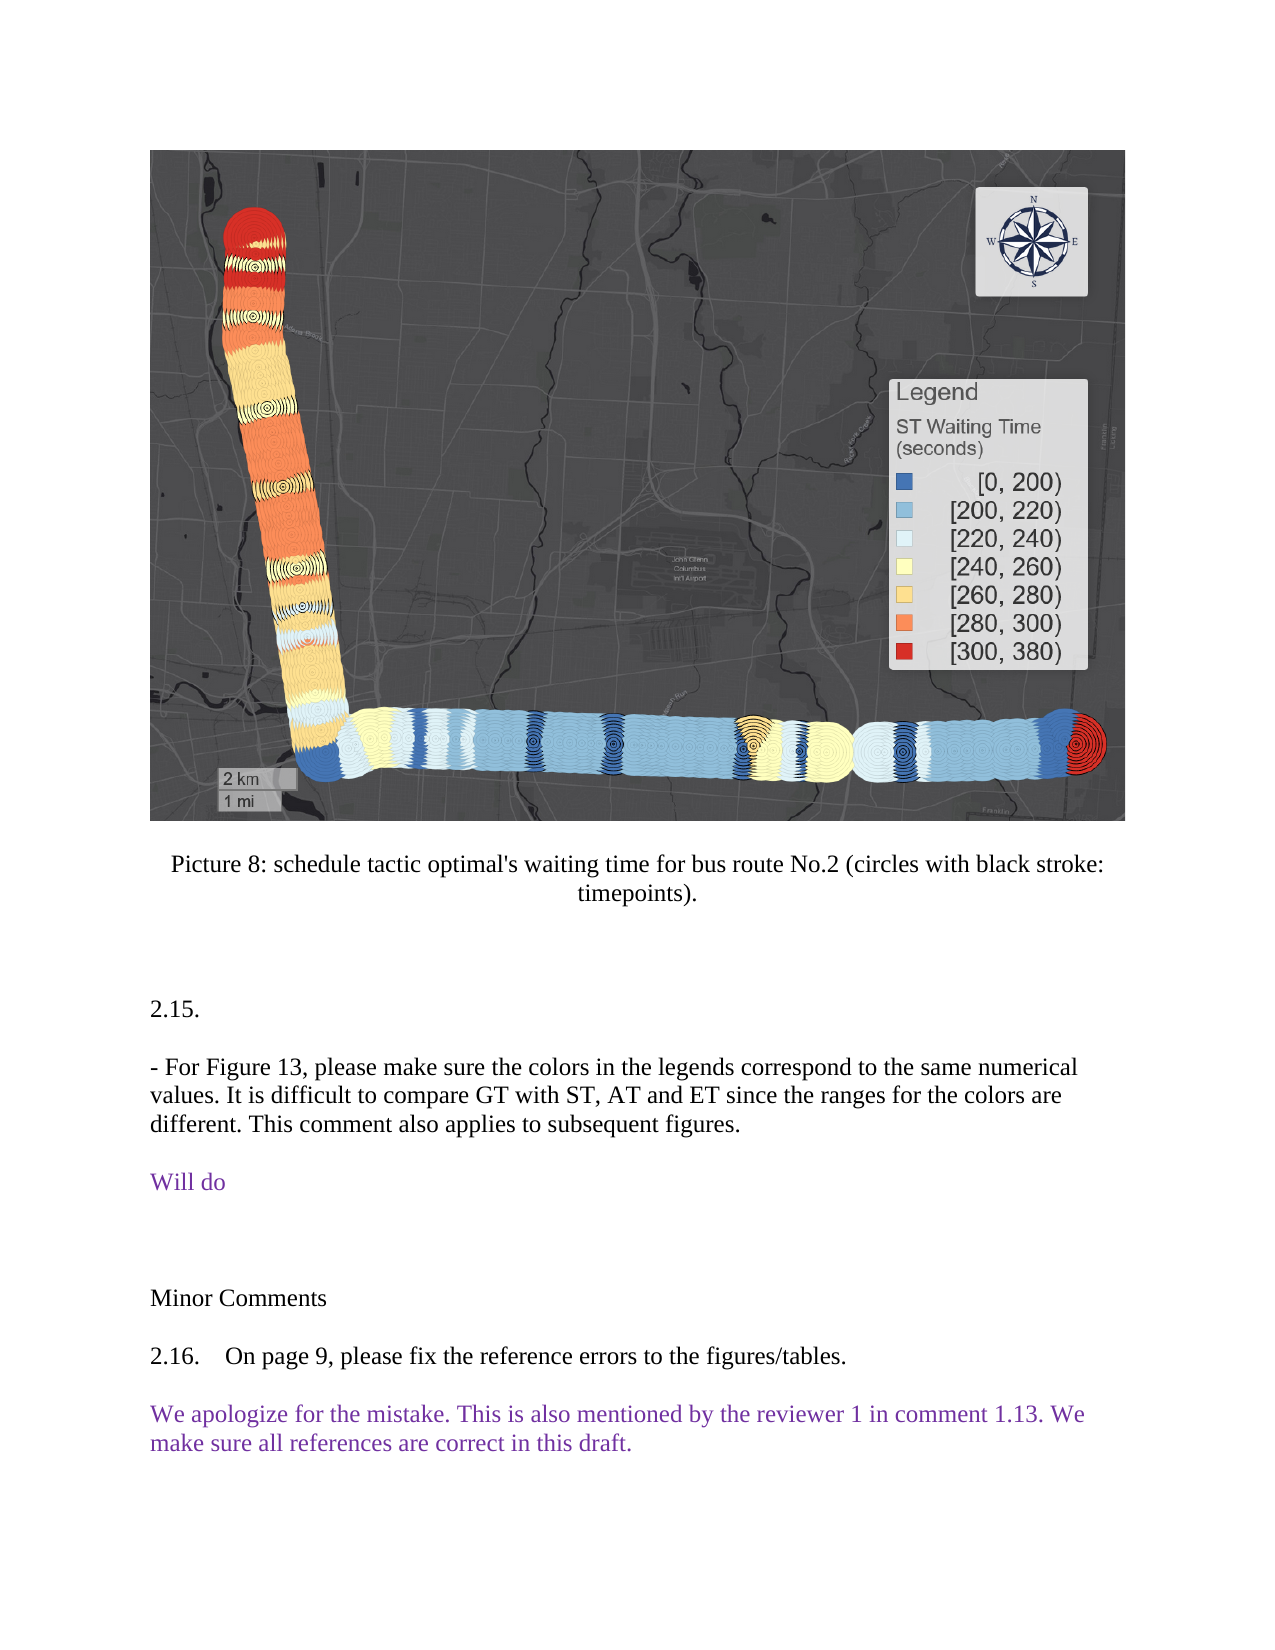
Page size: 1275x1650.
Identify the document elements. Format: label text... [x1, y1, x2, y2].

text Minor Comments [150, 1283, 1125, 1312]
text Will do [150, 1167, 1125, 1196]
list On page 9, please fix the reference errors to the figures/tables. [150, 1341, 1125, 1370]
text - For Figure 13, please make sure the colors in the legends correspond to the same numerical values. It is difficult to compare GT with ST, AT and ET since the ranges for the colors are different. This comment also applies to subsequent figures. [150, 1052, 1125, 1138]
text Picture 8: schedule tactic optimal's waiting time for bus route No.2 (circles with black stroke: timepoints). [150, 849, 1125, 907]
text We apologize for the mistake. This is also mentioned by the reviewer 1 in comment 1.13. We make sure all references are correct in this draft. [150, 1399, 1125, 1456]
picture [150, 150, 1125, 821]
